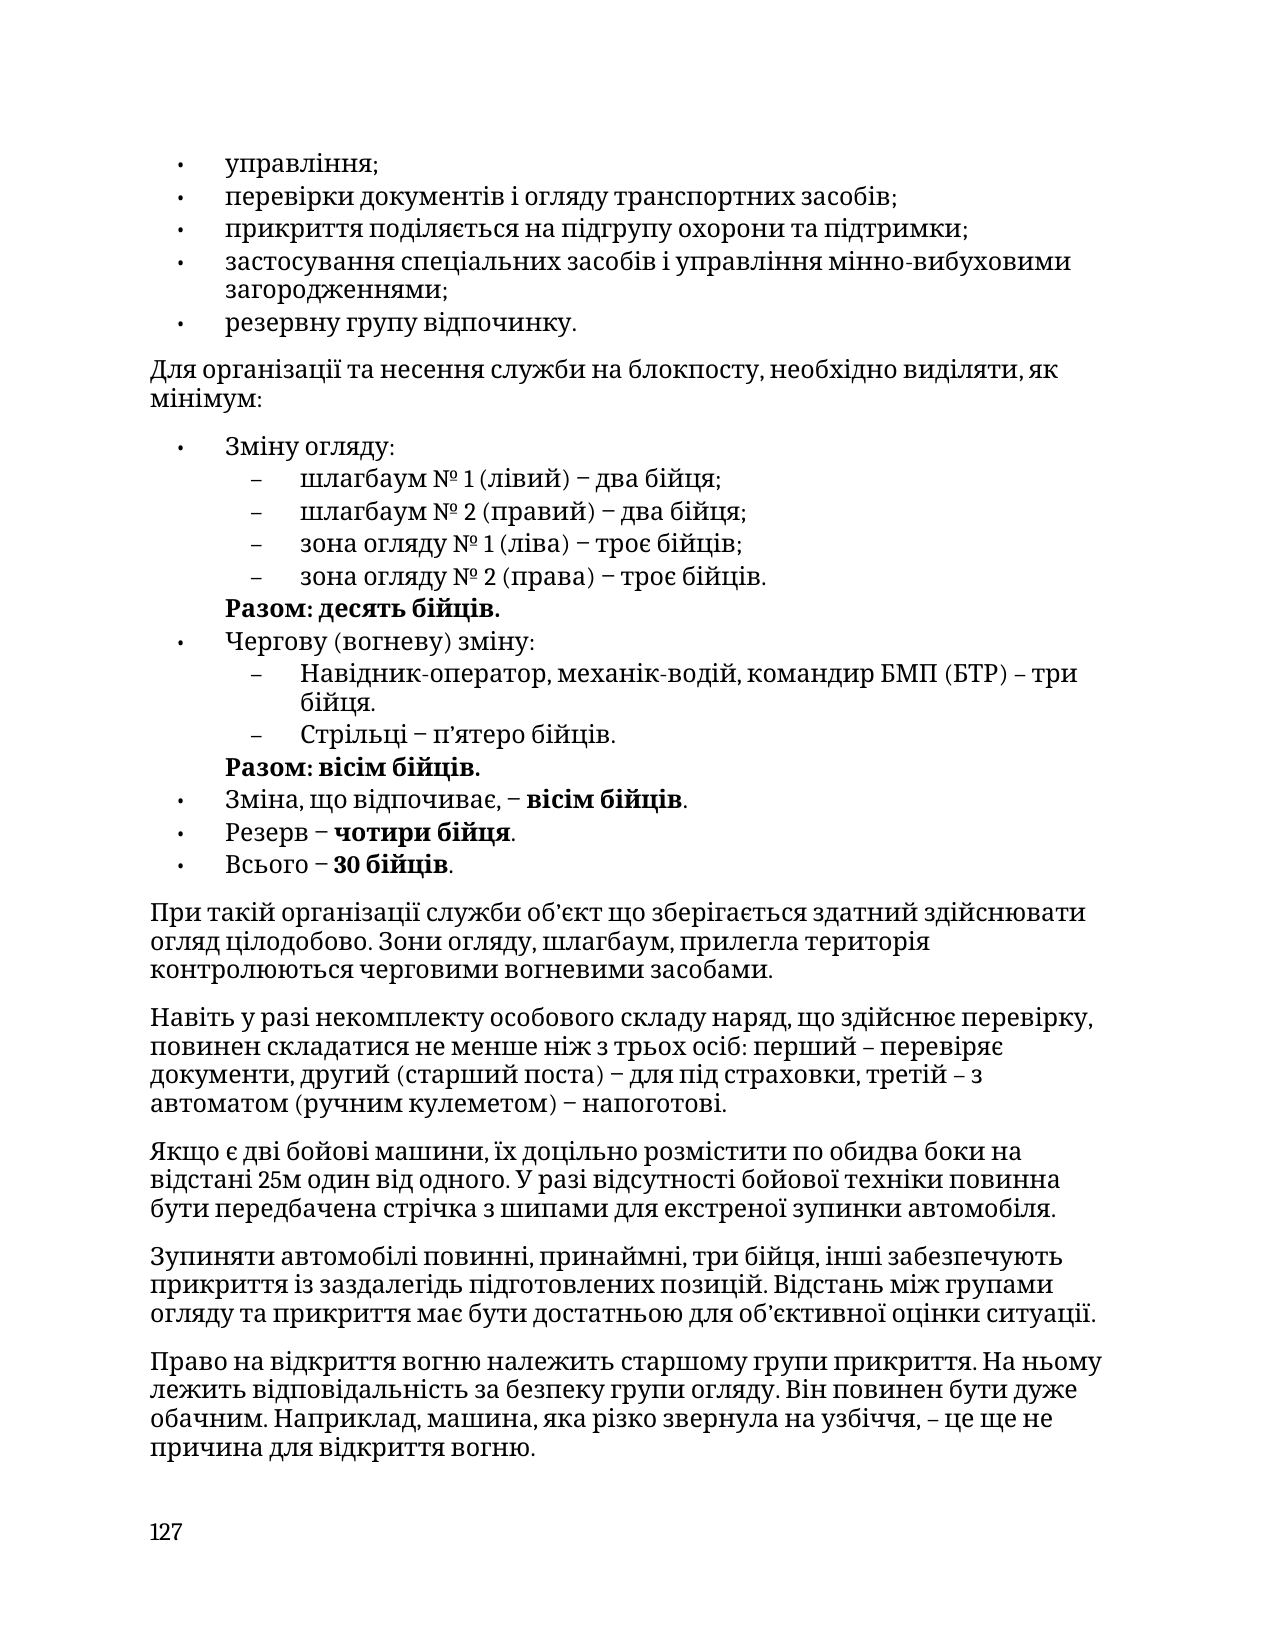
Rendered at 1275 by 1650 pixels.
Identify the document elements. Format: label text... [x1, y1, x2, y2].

list зона огляду № 1 (ліва) ‒ троє бійців; [250, 530, 1125, 559]
list резервну групу відпочинку. [175, 309, 1125, 337]
list Навідник-оператор, механік-водій, командир БМП (БТР) – три бійця. [250, 660, 1125, 717]
list Зміну огляду: [175, 432, 1125, 461]
list Разом: вісім бійців. [175, 754, 1125, 782]
list шлагбаум № 1 (лівий) ‒ два бійця; [250, 465, 1125, 494]
text Навіть у разі некомплекту особового складу наряд, що здійснює перевірку, повинен складатися не менше ніж з трьох осіб: перший – перевіряє документи, другий (старший поста) ‒ для під страховки, третій – з автоматом (ручним кулеметом) ‒ напоготові. [150, 1004, 1125, 1119]
text Для організації та несення служби на блокпосту, необхідно виділяти, як мінімум: [150, 356, 1125, 414]
list Всього ‒ 30 бійців. [175, 851, 1125, 880]
list управління; [175, 150, 1125, 179]
list Стрільці ‒ п’ятеро бійців. [250, 721, 1125, 750]
list зона огляду № 2 (права) ‒ троє бійців. [250, 562, 1125, 591]
text При такій організації служби об’єкт що зберігається здатний здійснювати огляд цілодобово. Зони огляду, шлагбаум, прилегла територія контролюються черговими вогневими засобами. [150, 899, 1125, 985]
list Зміна, що відпочиває, ‒ вісім бійців. [175, 786, 1125, 815]
list Разом: десять бійців. [175, 595, 1125, 624]
list застосування спеціальних засобів і управління мінно-вибуховими загородженнями; [175, 247, 1125, 305]
list шлагбаум № 2 (правий) ‒ два бійця; [250, 497, 1125, 526]
list Чергову (вогневу) зміну: [175, 627, 1125, 656]
text Зупиняти автомобілі повинні, принаймні, три бійця, інші забезпечують прикриття із заздалегідь підготовлених позицій. Відстань між групами огляду та прикриття має бути достатньою для об’єктивної оцінки ситуації. [150, 1242, 1125, 1329]
list прикриття поділяється на підгрупу охорони та підтримки; [175, 215, 1125, 244]
text Право на відкриття вогню належить старшому групи прикриття. На ньому лежить відповідальність за безпеку групи огляду. Він повинен бути дуже обачним. Наприклад, машина, яка різко звернула на узбіччя, – це ще не причина для відкриття вогню. [150, 1347, 1125, 1462]
list перевірки документів і огляду транспортних засобів; [175, 182, 1125, 211]
text Якщо є дві бойові машини, їх доцільно розмістити по обидва боки на відстані 25м один від одного. У разі відсутності бойової техніки повинна бути передбачена стрічка з шипами для екстреної зупинки автомобіля. [150, 1137, 1125, 1224]
list Резерв ‒ чотири бійця. [175, 819, 1125, 847]
